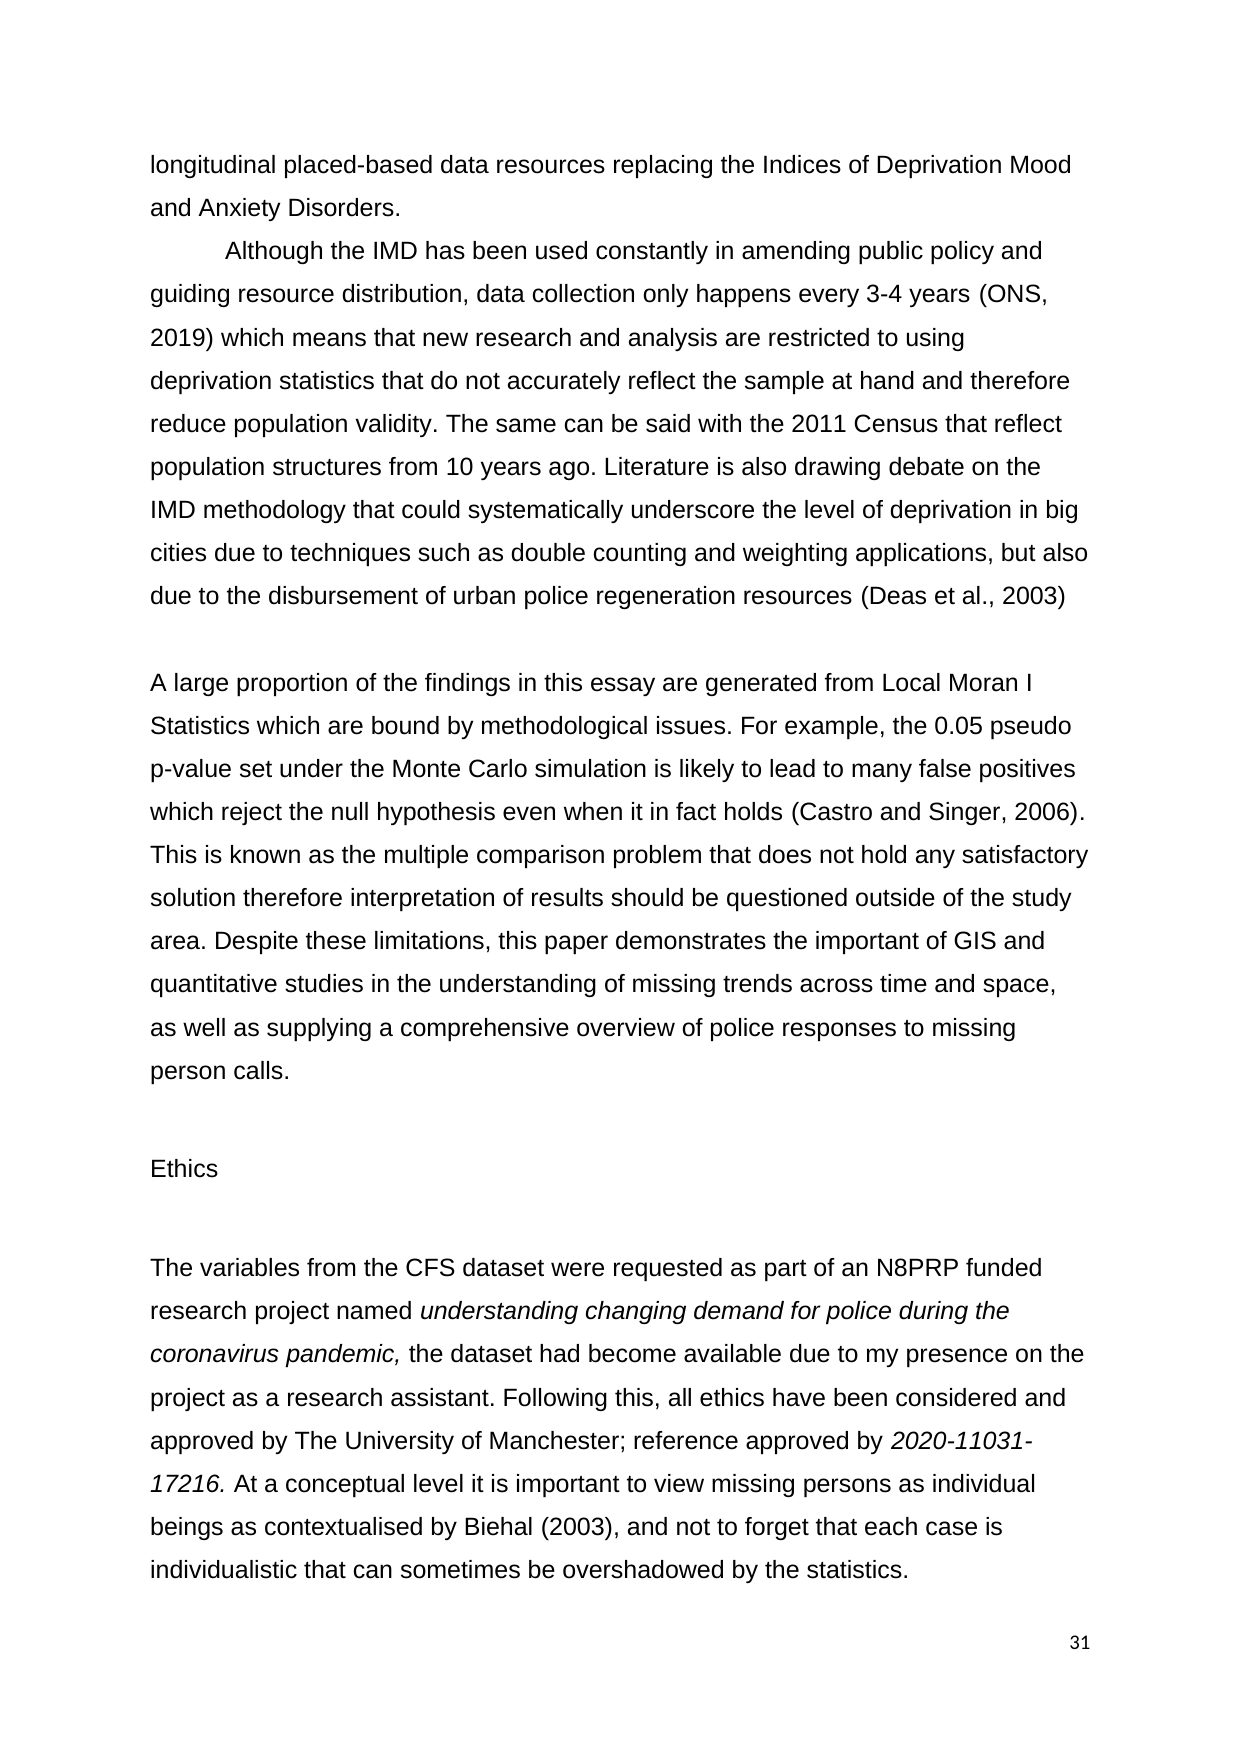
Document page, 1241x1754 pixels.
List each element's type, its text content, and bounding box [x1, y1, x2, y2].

subtitle Ethics [150, 1154, 1090, 1183]
text The variables from the CFS dataset were requested as part of an N8PRP funded research project named understanding changing demand for police during the coronavirus pandemic, the dataset had become available due to my presence on the project as a research assistant. Following this, all ethics have been considered and approved by The University of Manchester; reference approved by 2020-11031-17216. At a conceptual level it is important to view missing persons as individual beings as contextualised by Biehal (2003), and not to forget that each case is individualistic that can sometimes be overshadowed by the statistics. [150, 1253, 1090, 1584]
text Although the IMD has been used constantly in amending public policy and guiding resource distribution, data collection only happens every 3-4 years (ONS, 2019) which means that new research and analysis are restricted to using deprivation statistics that do not accurately reflect the sample at hand and therefore reduce population validity. The same can be said with the 2011 Census that reflect population structures from 10 years ago. Literature is also drawing debate on the IMD methodology that could systematically underscore the level of deprivation in big cities due to techniques such as double counting and weighting applications, but also due to the disbursement of urban police regeneration resources (Deas et al., 2003) [150, 236, 1090, 610]
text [150, 150, 1090, 222]
text A large proportion of the findings in this essay are generated from Local Moran I Statistics which are bound by methodological issues. For example, the 0.05 pseudo p-value set under the Monte Carlo simulation is likely to lead to many false positives which reject the null hypothesis even when it in fact holds (Castro and Singer, 2006). This is known as the multiple comparison problem that does not hold any satisfactory solution therefore interpretation of results should be questioned outside of the study area. Despite these limitations, this paper demonstrates the important of GIS and quantitative studies in the understanding of missing trends across time and space, as well as supplying a comprehensive overview of police responses to missing person calls. [150, 667, 1090, 1084]
